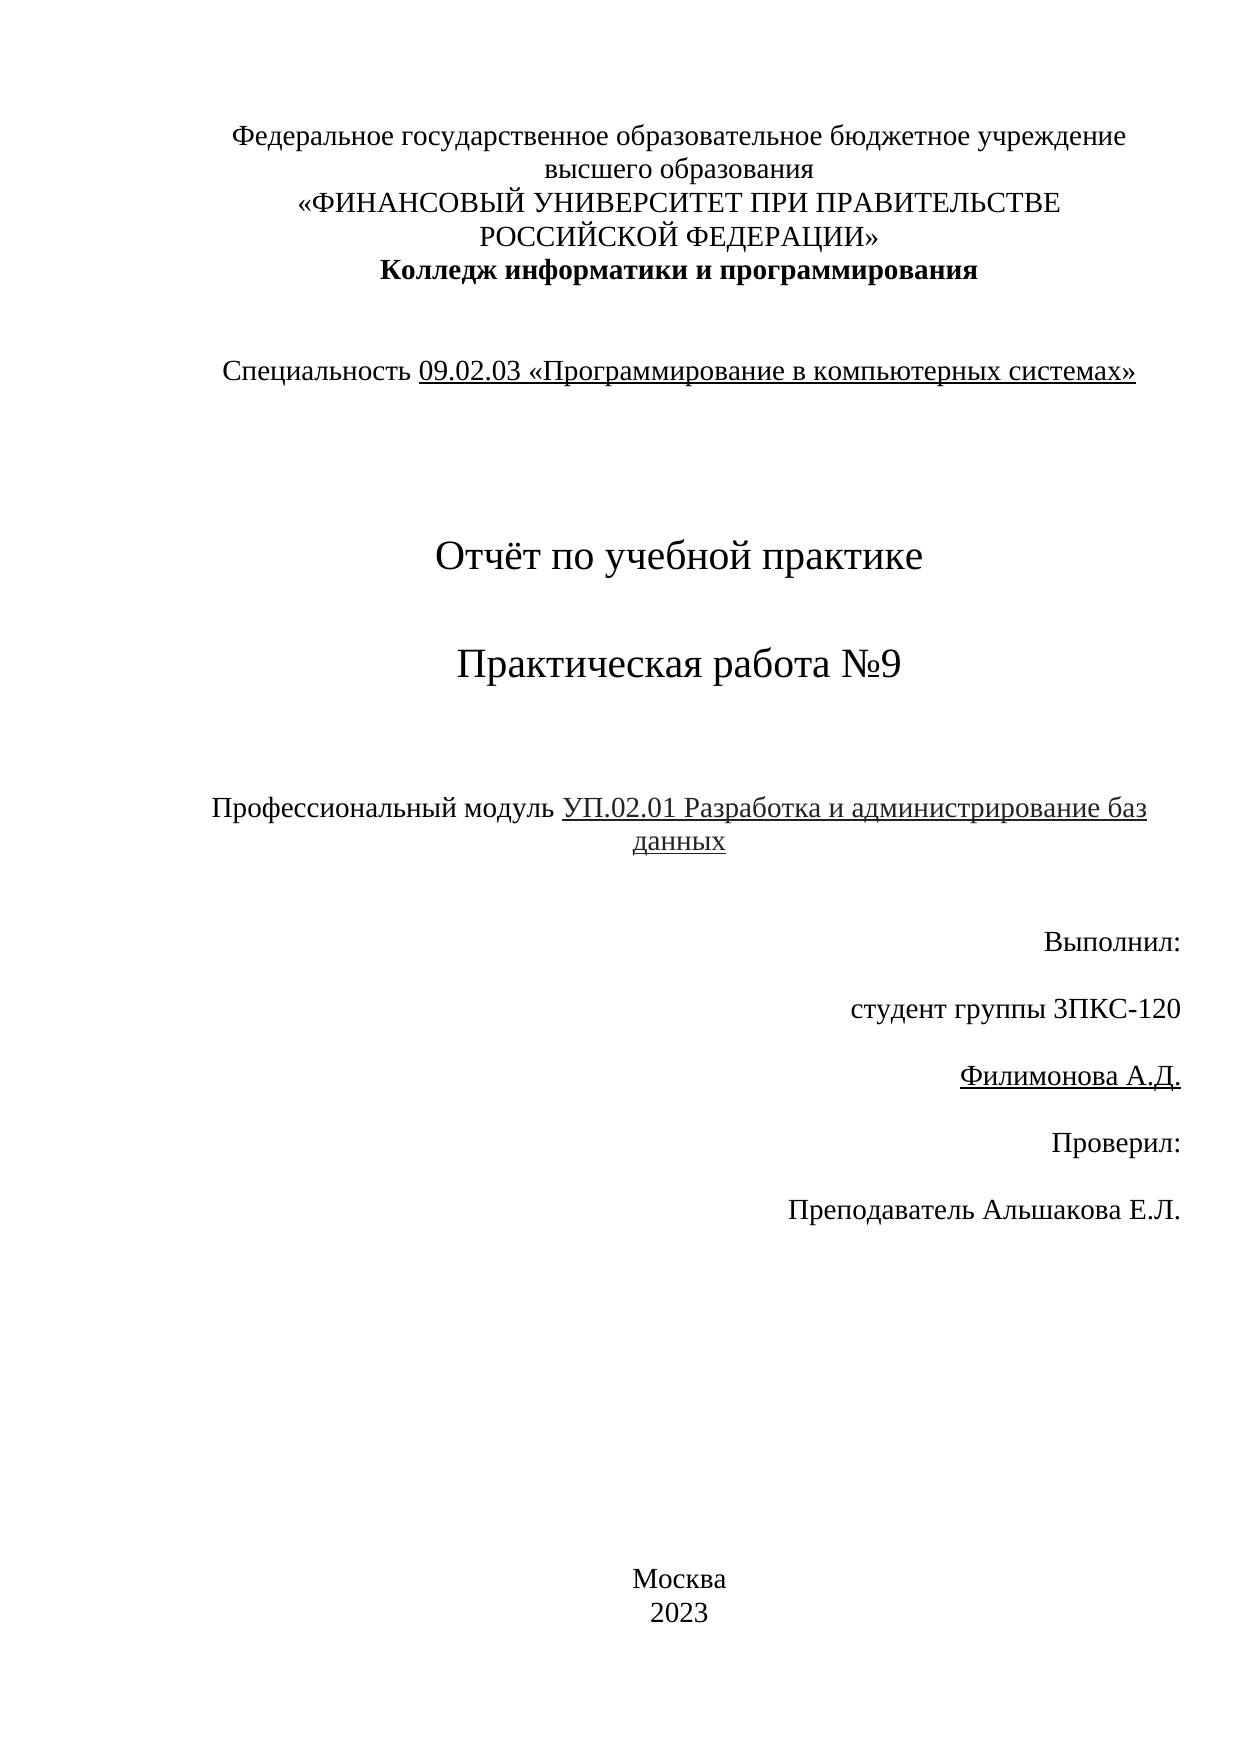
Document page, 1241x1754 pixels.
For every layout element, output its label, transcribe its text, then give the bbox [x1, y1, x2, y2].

text Профессиональный модуль УП.02.01 Разработка и администрирование баз данных [177, 790, 1181, 857]
text Выполнил: [177, 924, 1181, 958]
text 2023 [177, 1595, 1181, 1628]
text студент группы 3ПКС-120 [177, 991, 1181, 1025]
text Проверил: [177, 1125, 1181, 1159]
text Федеральное государственное образовательное бюджетное учреждение высшего образования [177, 118, 1181, 185]
text Специальность 09.02.03 «Программирование в компьютерных системах» [177, 353, 1181, 386]
text РОССИЙСКОЙ ФЕДЕРАЦИИ» [177, 219, 1181, 252]
text Колледж информатики и программирования [177, 252, 1181, 286]
text Филимонова А.Д. [177, 1058, 1181, 1092]
text Отчёт по учебной практике [177, 530, 1181, 578]
text «ФИНАНСОВЫЙ УНИВЕРСИТЕТ ПРИ ПРАВИТЕЛЬСТВЕ [177, 185, 1181, 219]
text Практическая работа №9 [177, 638, 1181, 686]
text Москва [177, 1561, 1181, 1595]
text Преподаватель Альшакова Е.Л. [177, 1192, 1181, 1226]
